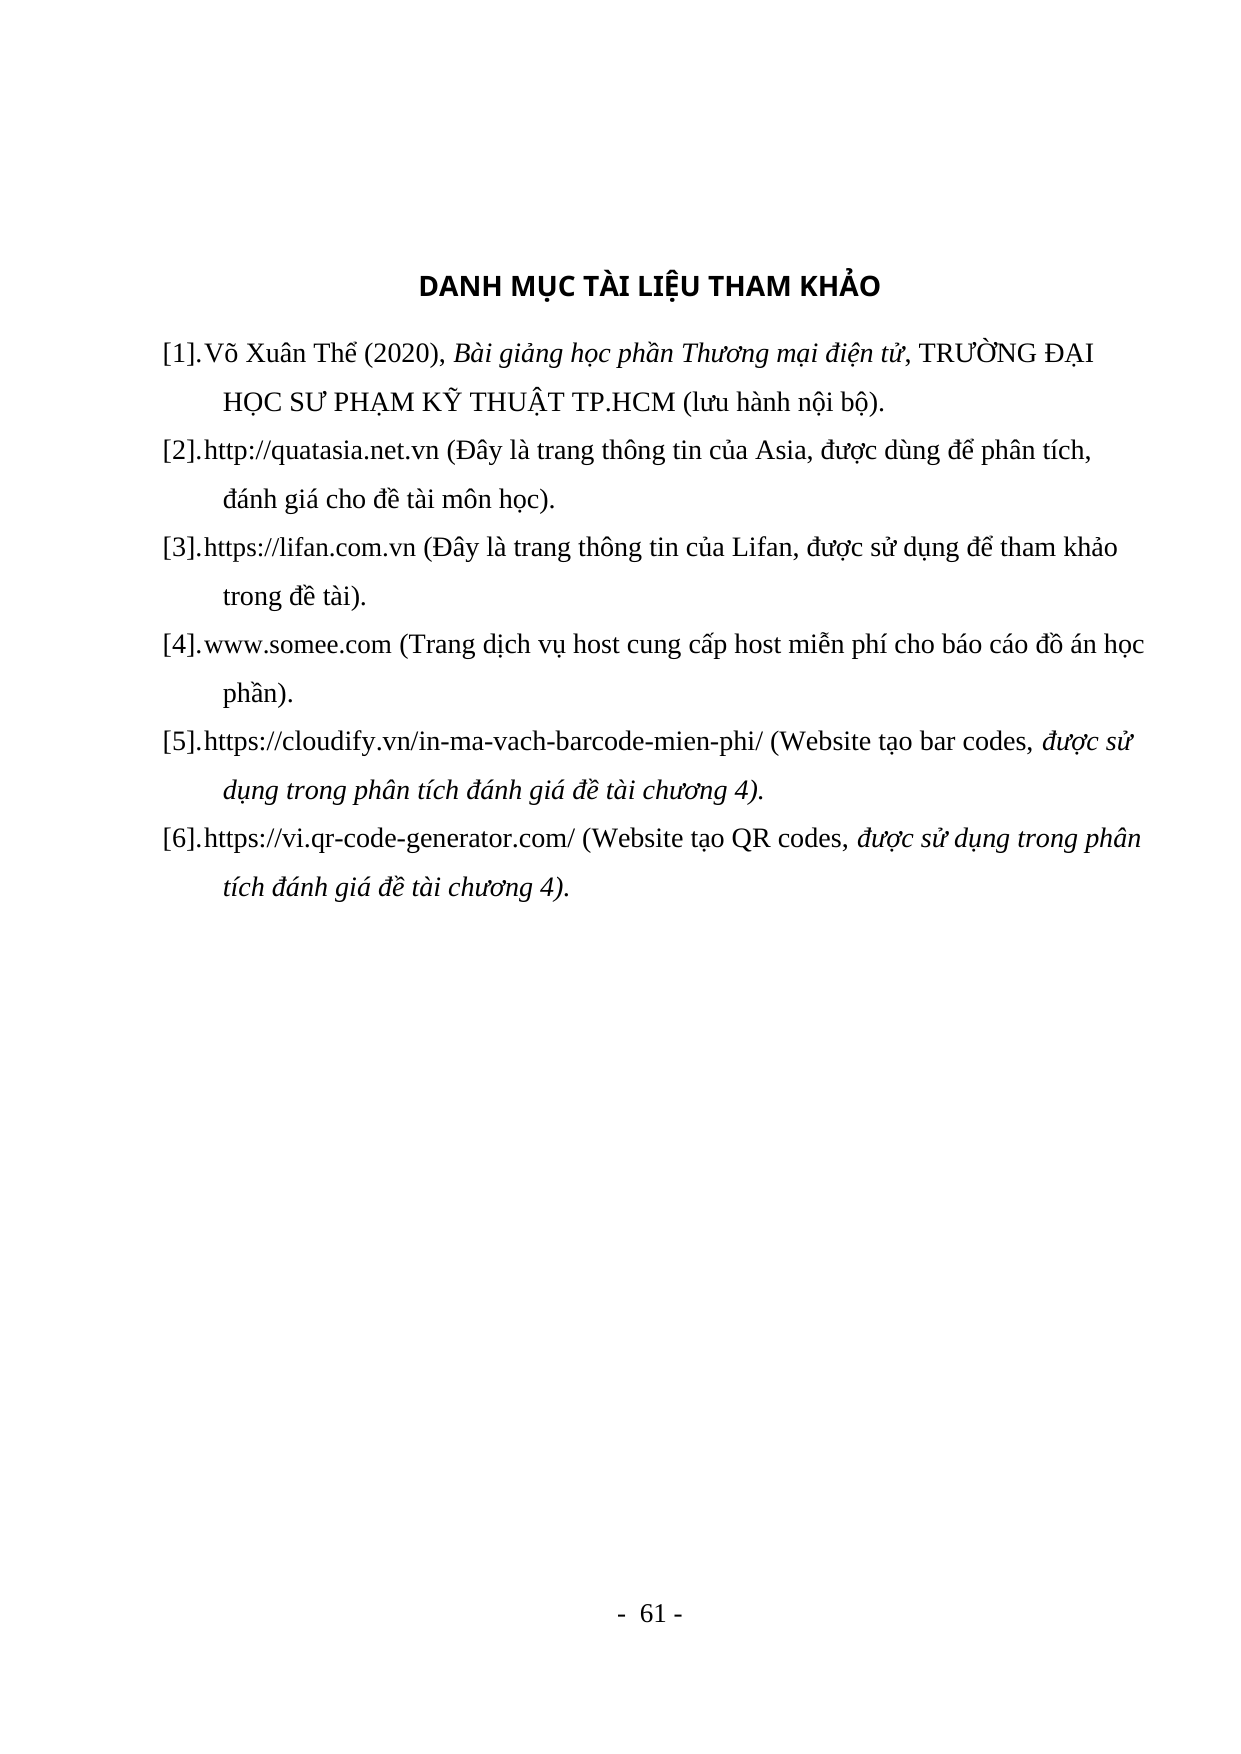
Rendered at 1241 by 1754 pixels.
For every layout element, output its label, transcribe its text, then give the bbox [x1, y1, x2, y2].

list www.somee.com (Trang dịch vụ host cung cấp host miễn phí cho báo cáo đồ án học phần). [162, 627, 1152, 708]
list https://vi.qr-code-generator.com/ (Website tạo QR codes, được sử dụng trong phân tích đánh giá đề tài chương 4). [162, 821, 1152, 902]
list https://lifan.com.vn (Đây là trang thông tin của Lifan, được sử dụng để tham khảo trong đề tài). [162, 530, 1152, 611]
subtitle DANH MỤC TÀI LIỆU THAM KHẢO [148, 266, 1152, 304]
list http://quatasia.net.vn (Đây là trang thông tin của Asia, được dùng để phân tích, đánh giá cho đề tài môn học). [162, 433, 1152, 514]
list https://cloudify.vn/in-ma-vach-barcode-mien-phi/ (Website tạo bar codes, được sử dụng trong phân tích đánh giá đề tài chương 4). [162, 724, 1152, 805]
list Võ Xuân Thể (2020), Bài giảng học phần Thương mại điện tử, TRƯỜNG ĐẠI HỌC SƯ PHẠM KỸ THUẬT TP.HCM (lưu hành nội bộ). [162, 336, 1152, 417]
